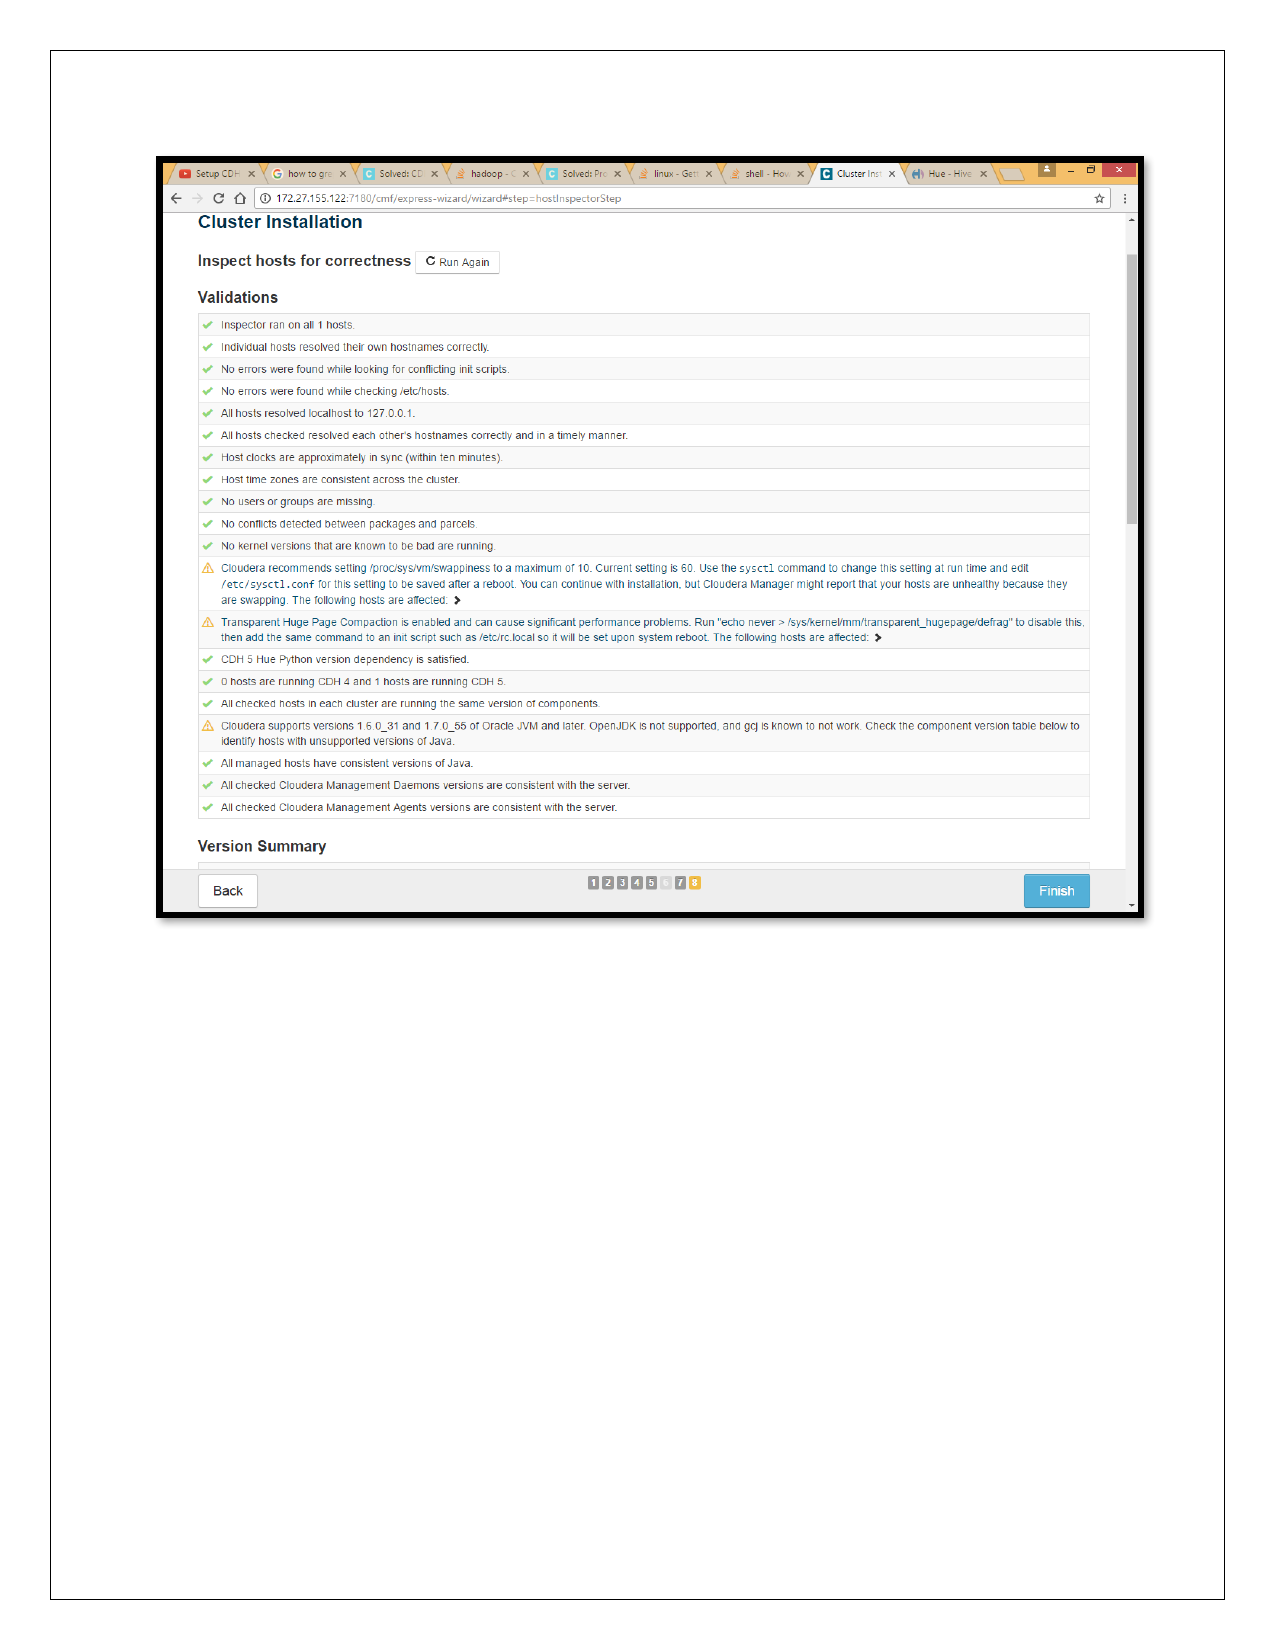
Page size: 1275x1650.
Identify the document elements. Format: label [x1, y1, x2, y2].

picture [163, 163, 1138, 912]
